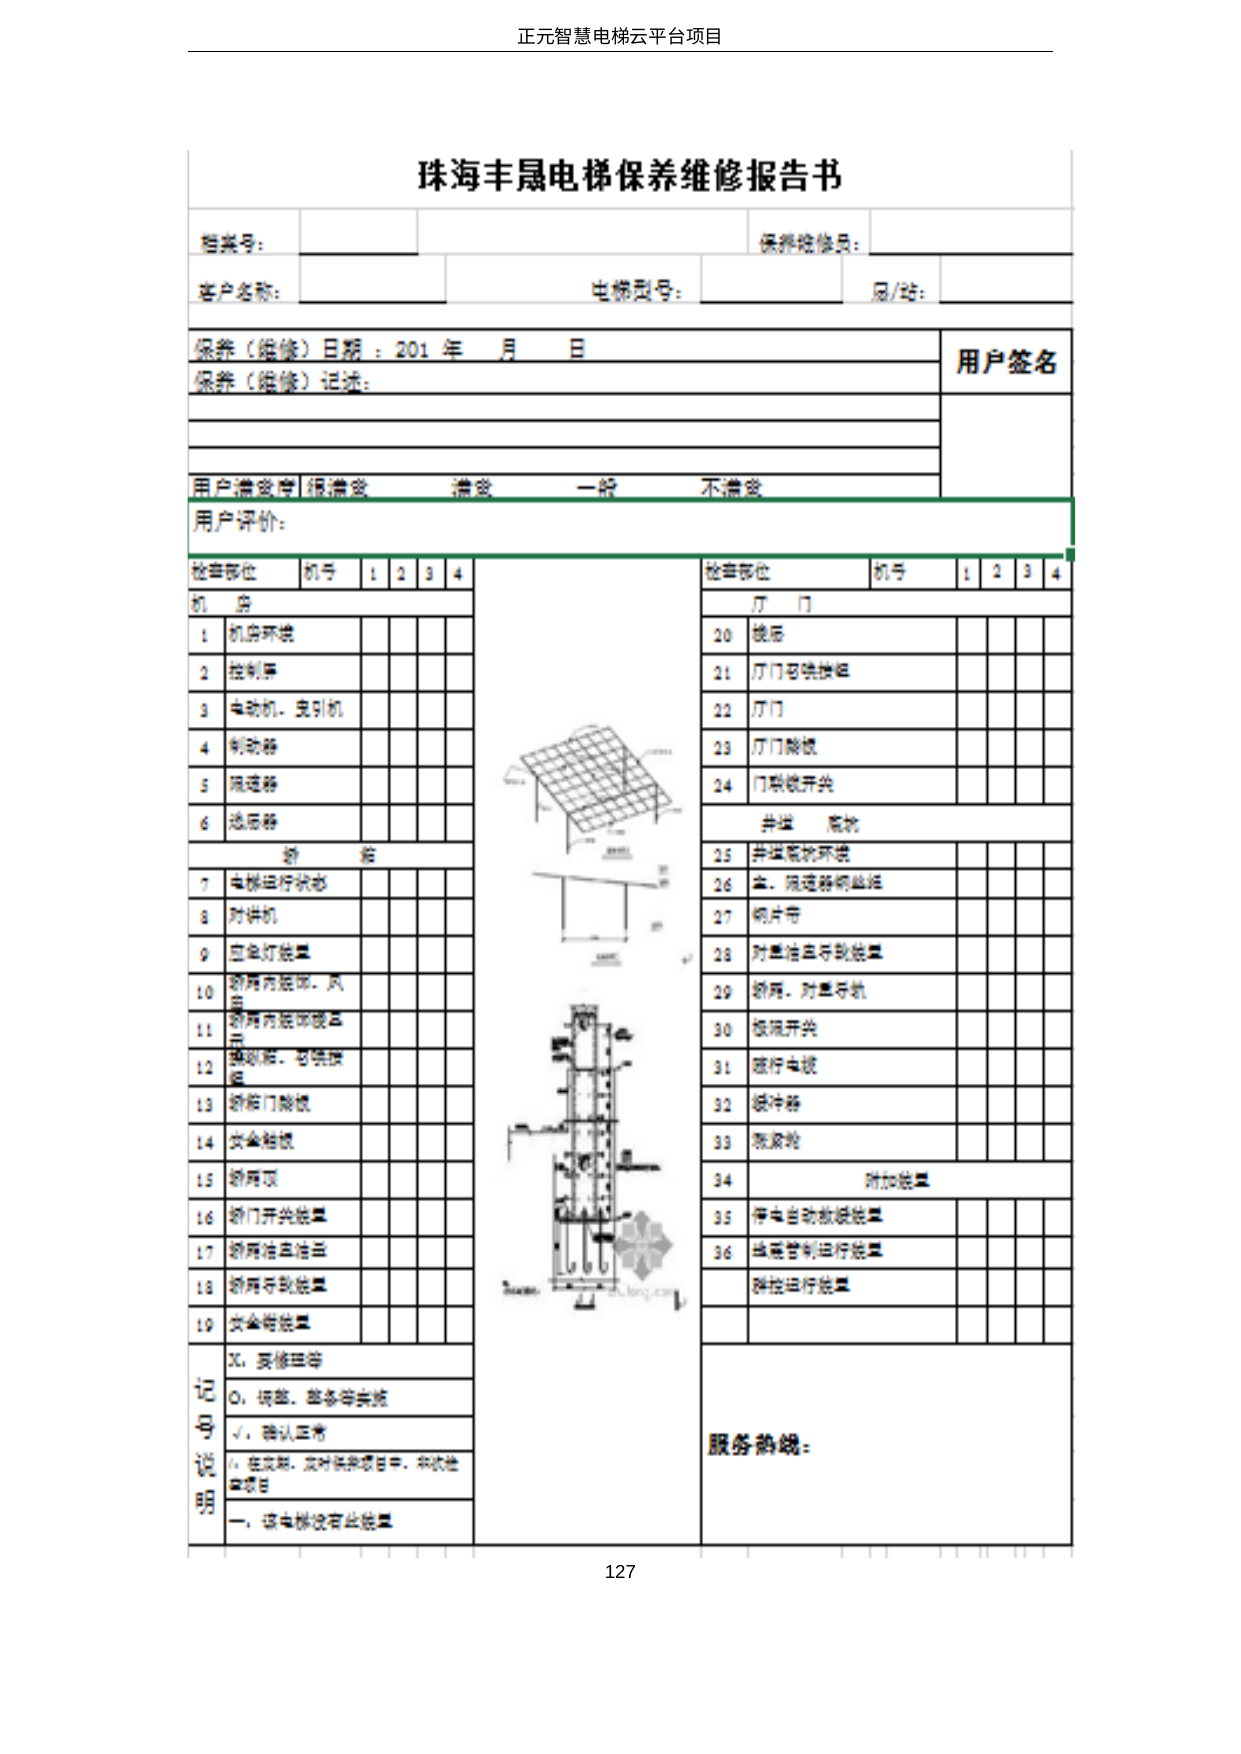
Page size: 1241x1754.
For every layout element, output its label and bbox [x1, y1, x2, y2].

picture [187, 150, 1075, 1558]
